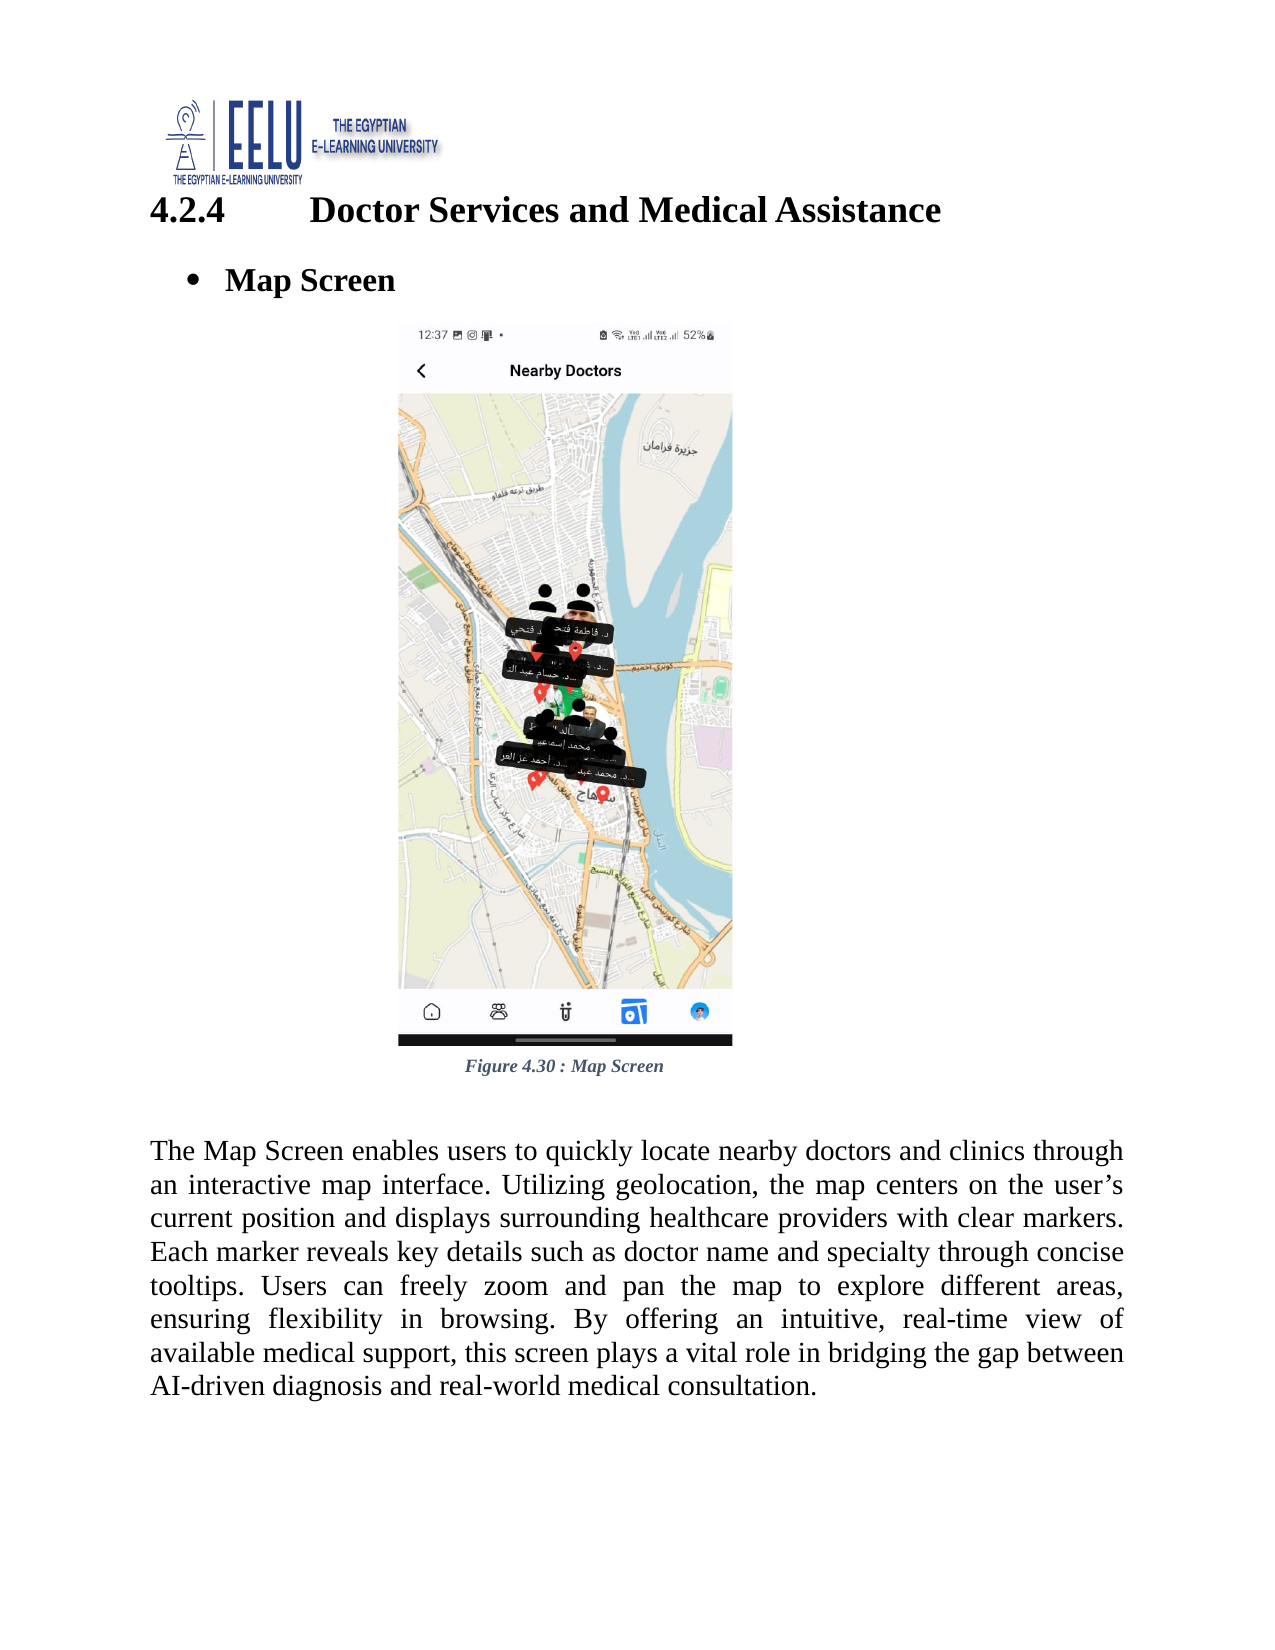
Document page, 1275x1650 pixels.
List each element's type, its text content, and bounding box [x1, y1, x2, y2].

picture [398, 322, 733, 1046]
subtitle Doctor Services and Medical Assistance [150, 187, 1125, 231]
text The Map Screen enables users to quickly locate nearby doctors and clinics through an interactive map interface. Utilizing geolocation, the map centers on the user’s current position and displays surrounding healthcare providers with clear markers. Each marker reveals key details such as doctor name and specialty through concise tooltips. Users can freely zoom and pan the map to explore different areas, ensuring flexibility in browsing. By offering an intuitive, real-time view of available medical support, this screen plays a vital role in bridging the gap between AI-driven diagnosis and real-world medical consultation. [150, 1133, 1125, 1402]
subtitle Map Screen [187, 261, 1125, 299]
picture [150, 75, 444, 188]
